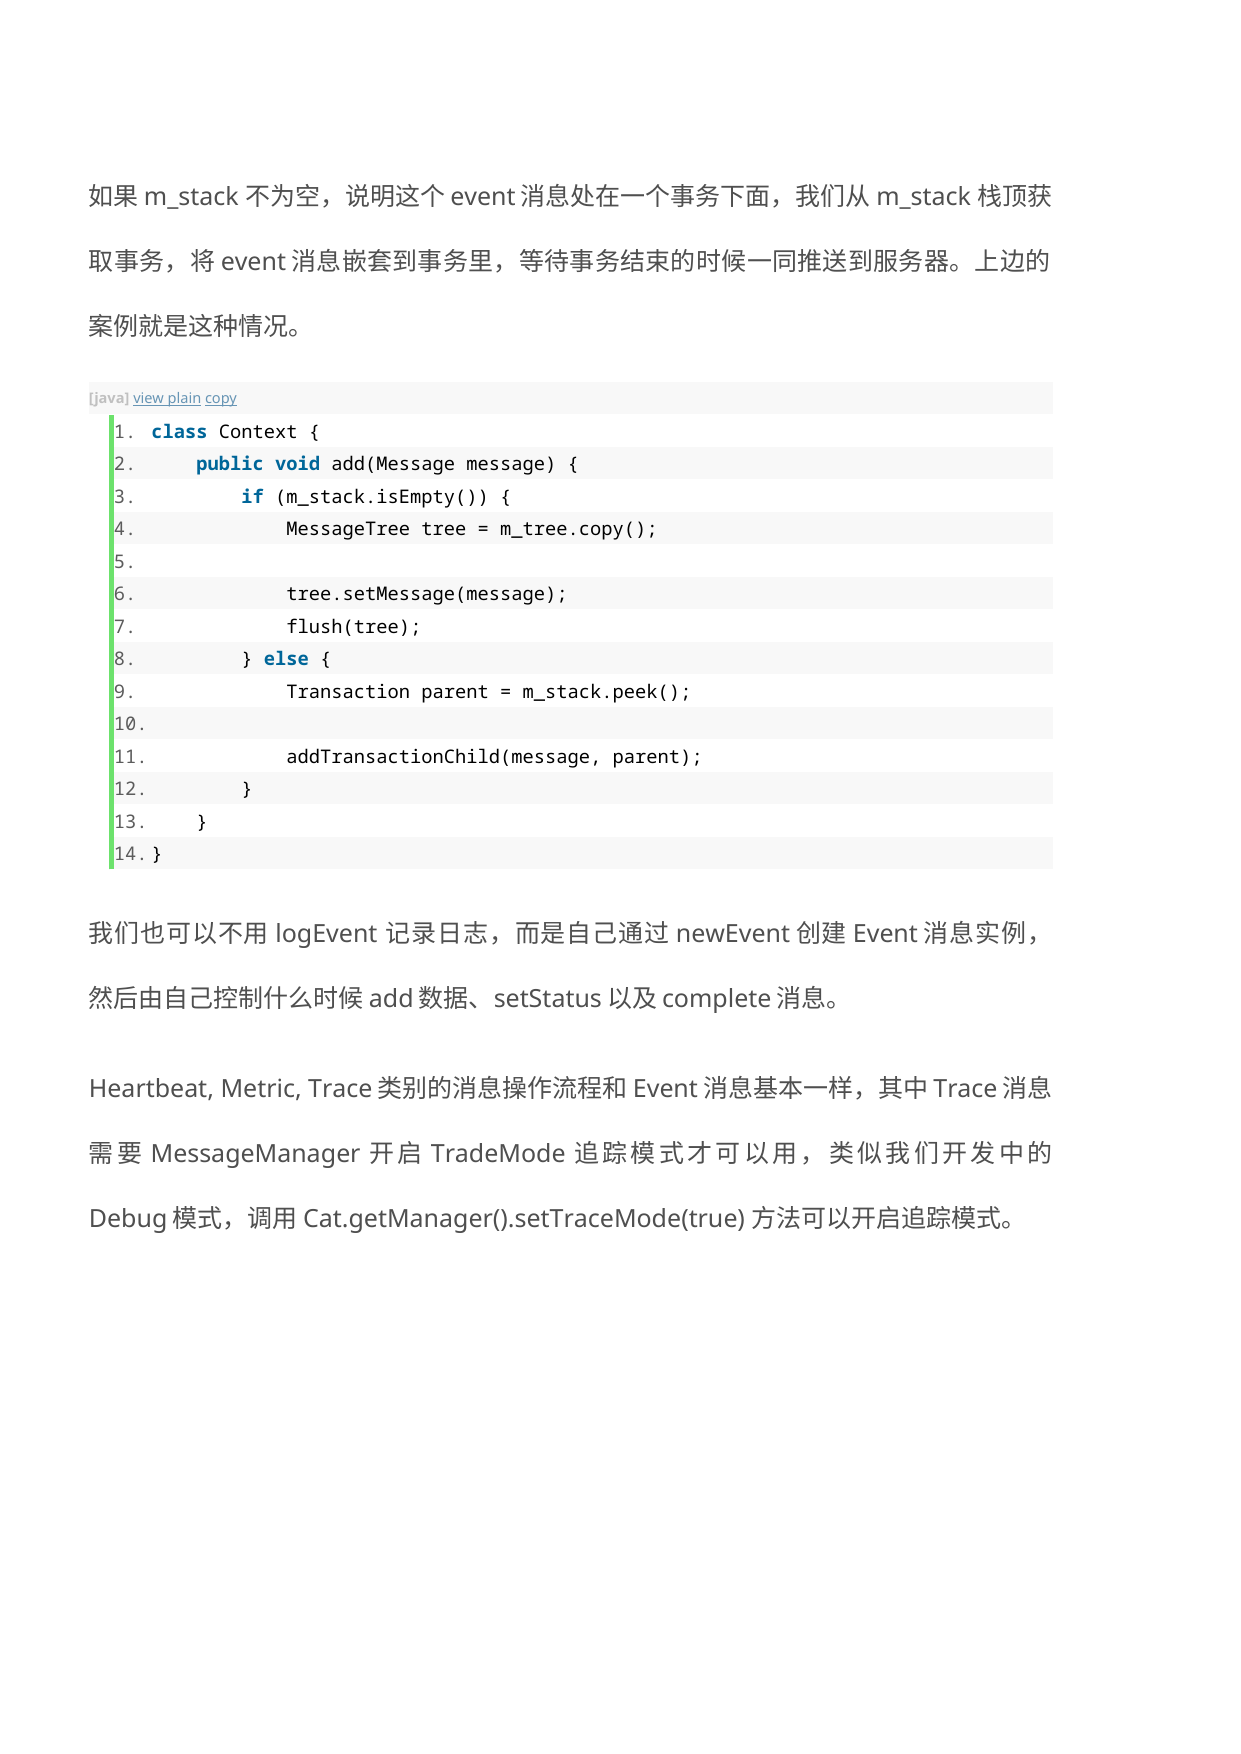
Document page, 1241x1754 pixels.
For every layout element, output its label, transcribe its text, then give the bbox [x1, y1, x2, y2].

text 如果m_stack 不为空，说明这个event消息处在一个事务下面，我们从m_stack 栈顶获取事务，将event消息嵌套到事务里，等待事务结束的时候一同推送到服务器。上边的案例就是这种情况。 [89, 162, 1053, 357]
list } [114, 772, 1053, 804]
list MessageTree tree = m_tree.copy(); [114, 512, 1053, 544]
list class Context { [109, 414, 1053, 447]
list } else { [114, 642, 1053, 674]
list if (m_stack.isEmpty()) { [114, 479, 1053, 512]
list flush(tree); [114, 609, 1053, 642]
text 我们也可以不用logEvent 记录日志，而是自己通过newEvent创建Event消息实例， 然后由自己控制什么时候add数据、setStatus以及complete消息。 [89, 899, 1053, 1029]
list } [114, 804, 1053, 837]
list addTransactionChild(message, parent); [114, 739, 1053, 772]
text [java] view plain copy [89, 382, 1053, 414]
list } [114, 837, 1053, 869]
text Heartbeat, Metric, Trace类别的消息操作流程和Event消息基本一样，其中Trace消息需要MessageManager开启TradeMode追踪模式才可以用，类似我们开发中的Debug模式，调用 Cat.getManager().setTraceMode(true) 方法可以开启追踪模式。 [89, 1054, 1053, 1249]
list tree.setMessage(message); [114, 577, 1053, 609]
list Transaction parent = m_stack.peek(); [114, 674, 1053, 707]
list public void add(Message message) { [114, 447, 1053, 479]
